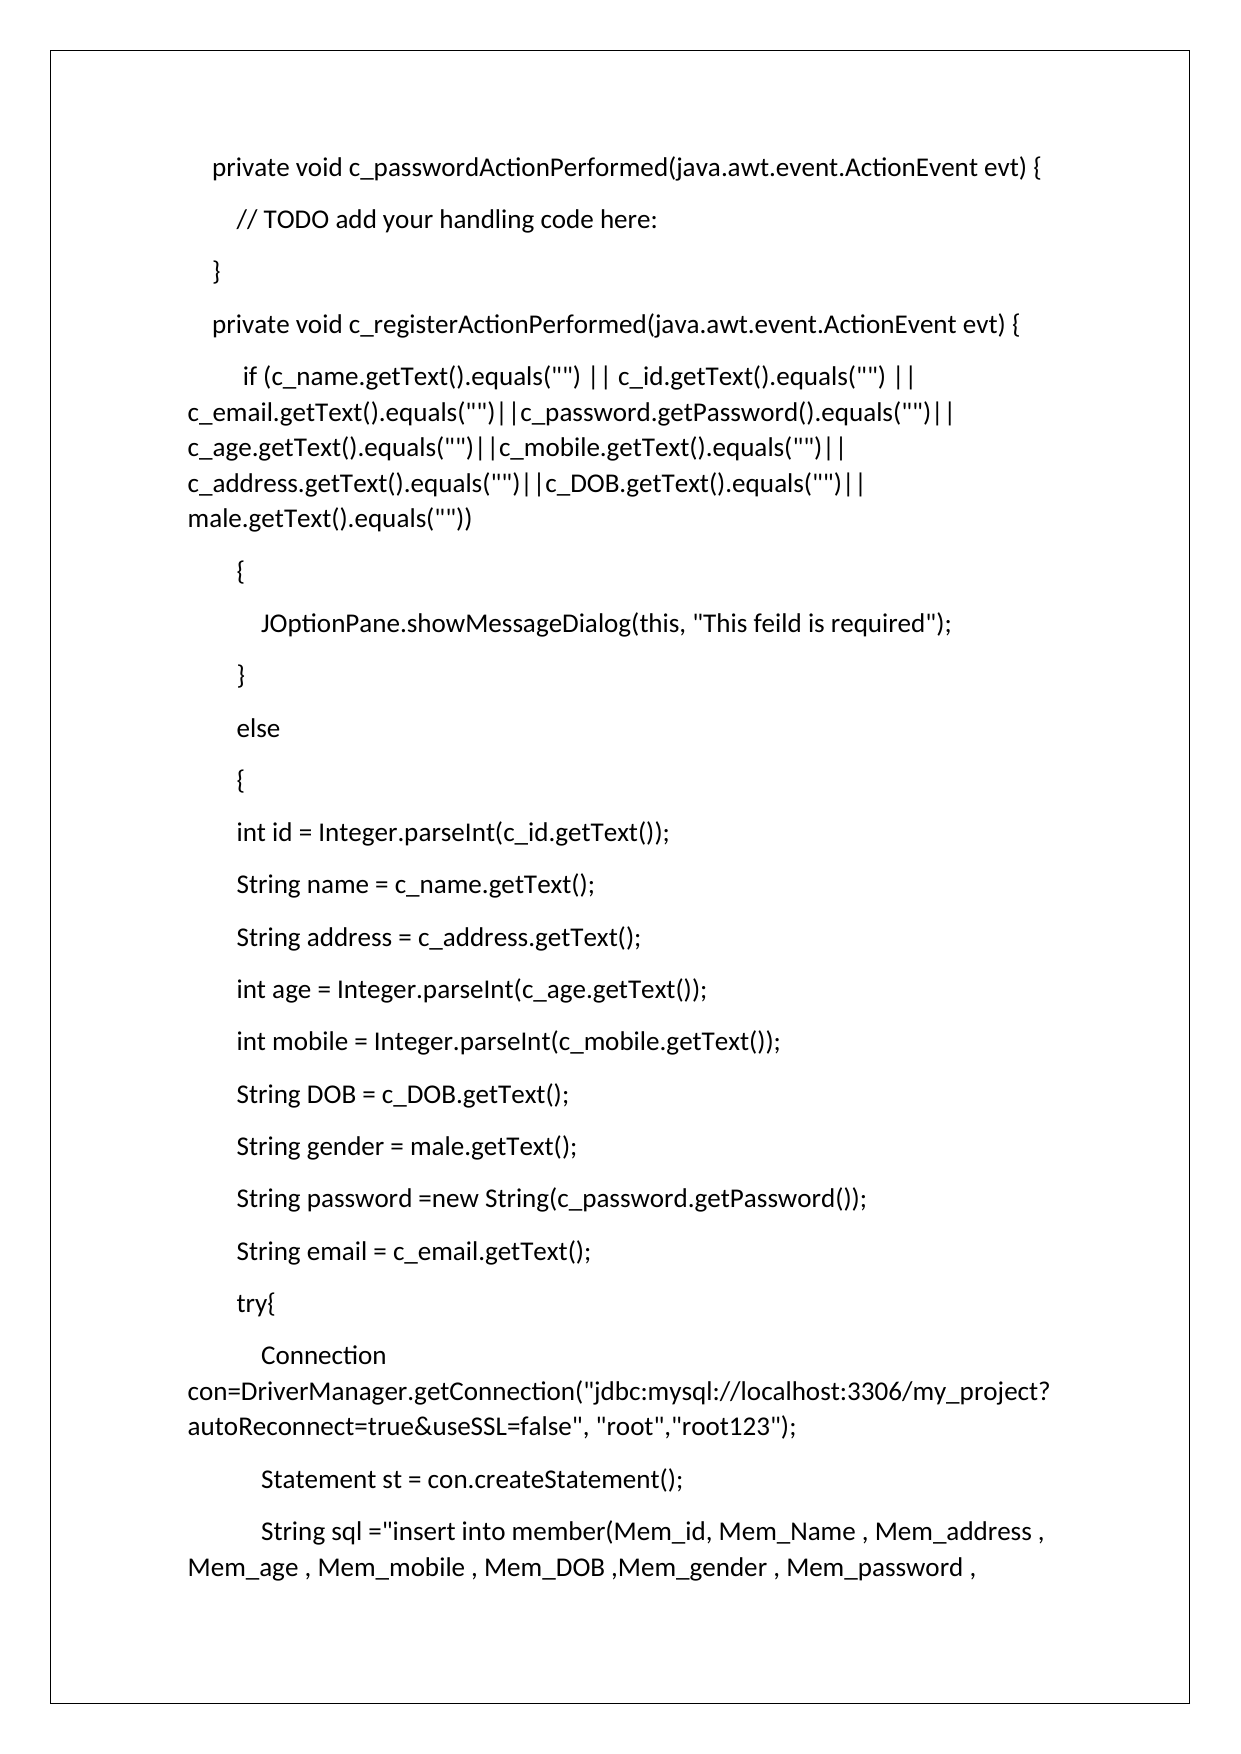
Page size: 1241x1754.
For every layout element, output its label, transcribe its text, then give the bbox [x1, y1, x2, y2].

text int id = Integer.parseInt(c_id.getText()); [187, 815, 1090, 848]
text private void c_passwordActionPerformed(java.awt.event.ActionEvent evt) { [187, 150, 1090, 183]
text } [187, 658, 1090, 692]
text String name = c_name.getText(); [187, 868, 1090, 901]
text JOptionPane.showMessageDialog(this, "This feild is required"); [187, 606, 1090, 639]
text int mobile = Integer.parseInt(c_mobile.getText()); [187, 1024, 1090, 1058]
text private void c_registerActionPerformed(java.awt.event.ActionEvent evt) { [187, 307, 1090, 340]
text { [187, 763, 1090, 796]
text if (c_name.getText().equals("") || c_id.getText().equals("") || c_email.getText().equals("")||c_password.getPassword().equals("")||c_age.getText().equals("")||c_mobile.getText().equals("")||c_address.getText().equals("")||c_DOB.getText().equals("")||male.getText().equals("")) [187, 359, 1090, 535]
text try{ [187, 1286, 1090, 1319]
text Statement st = con.createStatement(); [187, 1462, 1090, 1495]
text String email = c_email.getText(); [187, 1234, 1090, 1267]
text String password =new String(c_password.getPassword()); [187, 1181, 1090, 1214]
text Connection con=DriverManager.getConnection("jdbc:mysql://localhost:3306/my_project?autoReconnect=true&useSSL=false", "root","root123"); [187, 1338, 1090, 1443]
text // TODO add your handling code here: [187, 202, 1090, 235]
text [187, 1514, 1090, 1583]
text String DOB = c_DOB.getText(); [187, 1077, 1090, 1110]
text String gender = male.getText(); [187, 1129, 1090, 1162]
text { [187, 554, 1090, 587]
text int age = Integer.parseInt(c_age.getText()); [187, 972, 1090, 1005]
text } [187, 254, 1090, 288]
text else [187, 711, 1090, 744]
text String address = c_address.getText(); [187, 920, 1090, 953]
